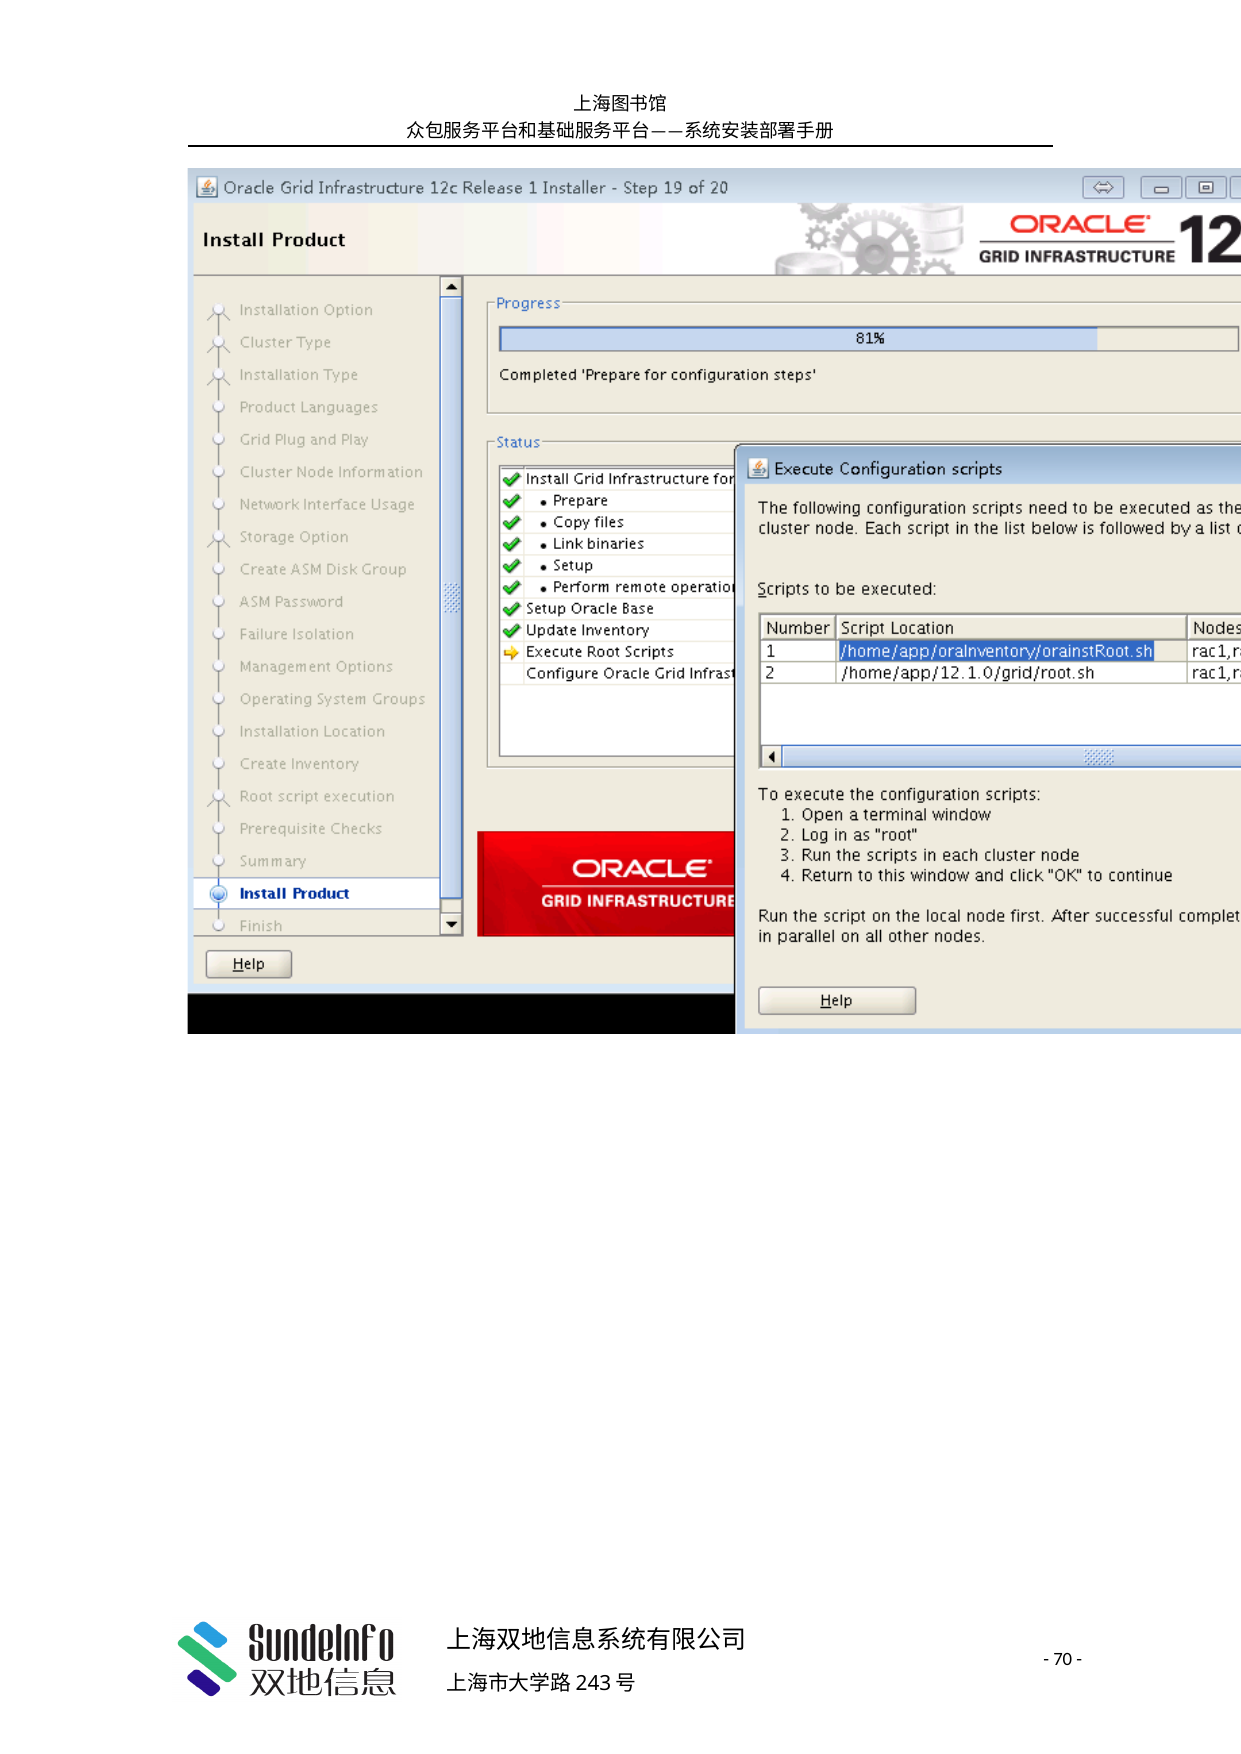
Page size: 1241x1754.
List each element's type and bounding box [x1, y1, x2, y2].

picture [172, 1615, 403, 1702]
picture [187, 168, 1241, 1034]
